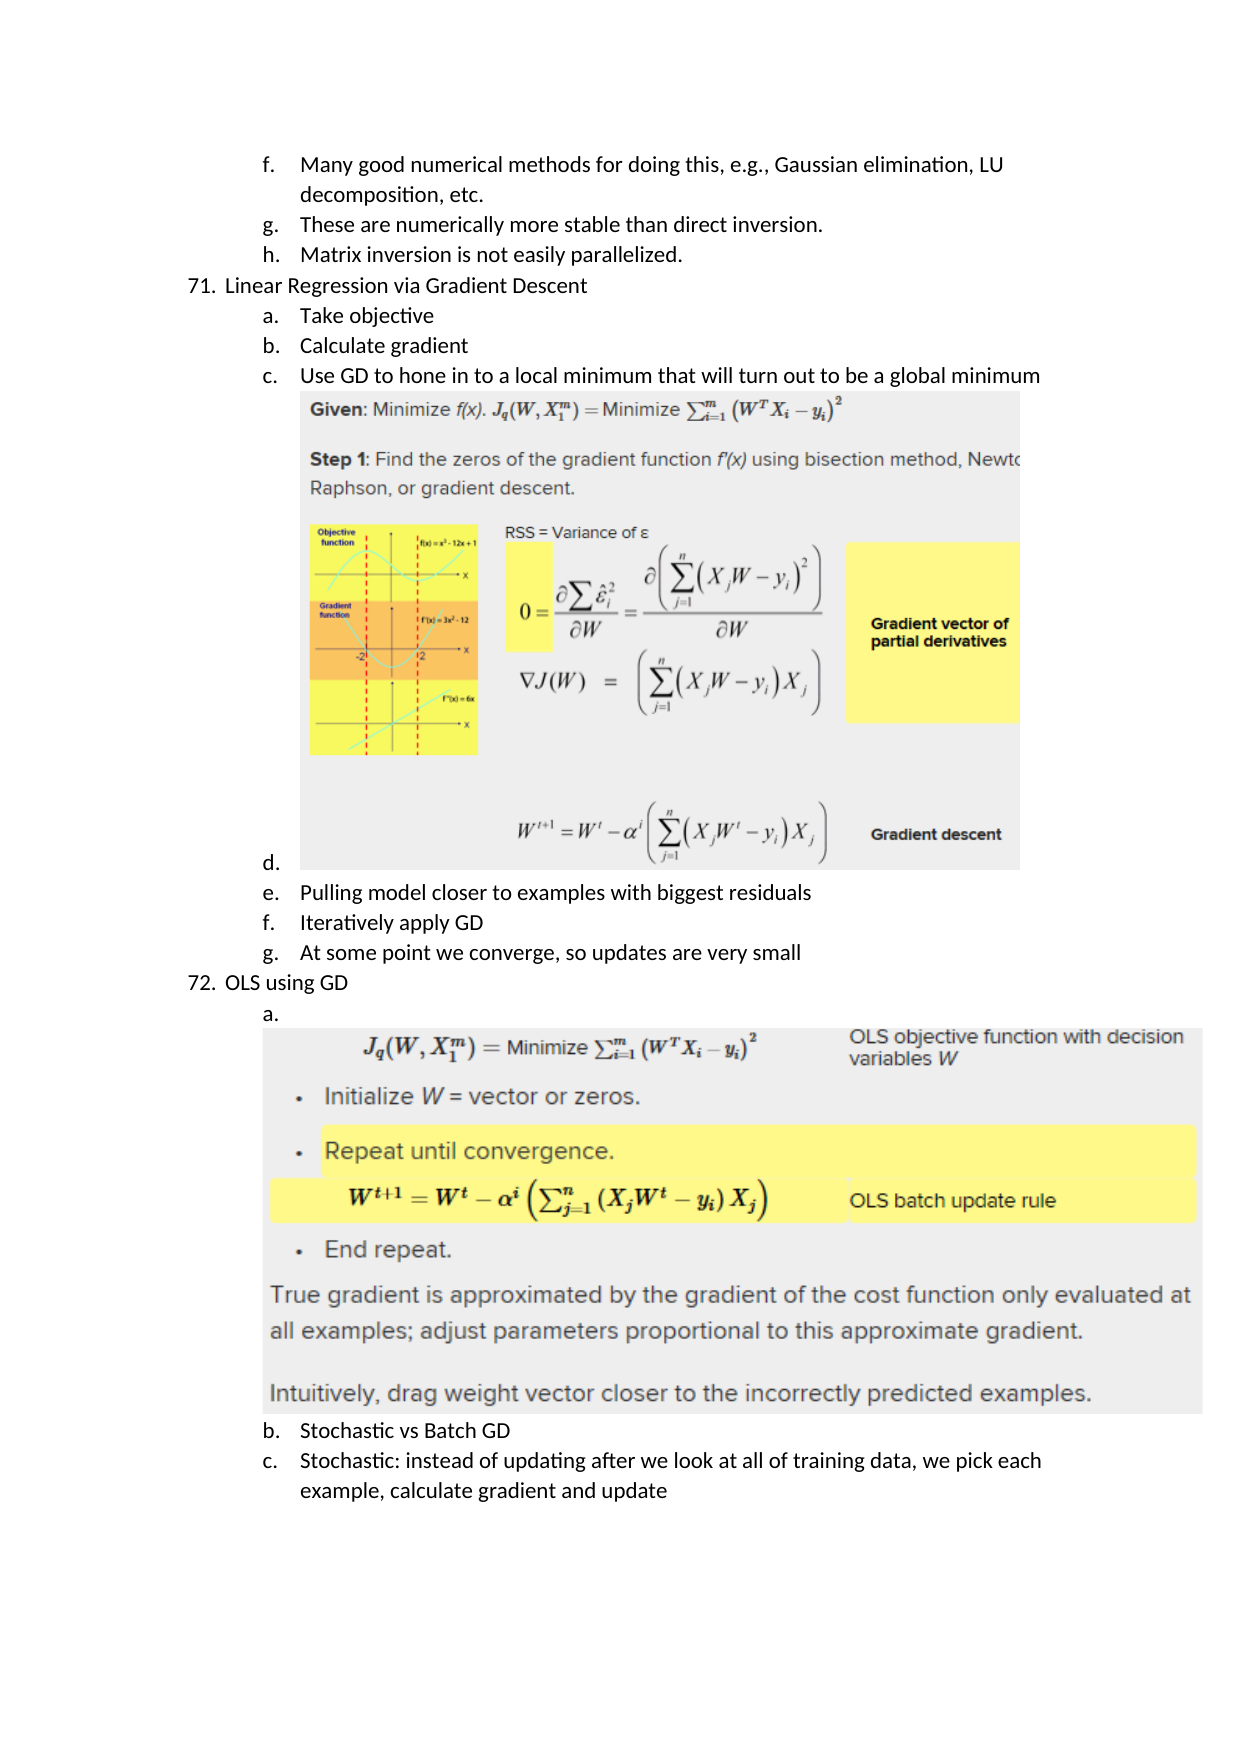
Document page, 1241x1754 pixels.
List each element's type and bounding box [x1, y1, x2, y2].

picture [262, 1028, 1203, 1414]
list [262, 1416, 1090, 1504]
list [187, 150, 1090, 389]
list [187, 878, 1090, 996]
picture [300, 391, 1020, 870]
